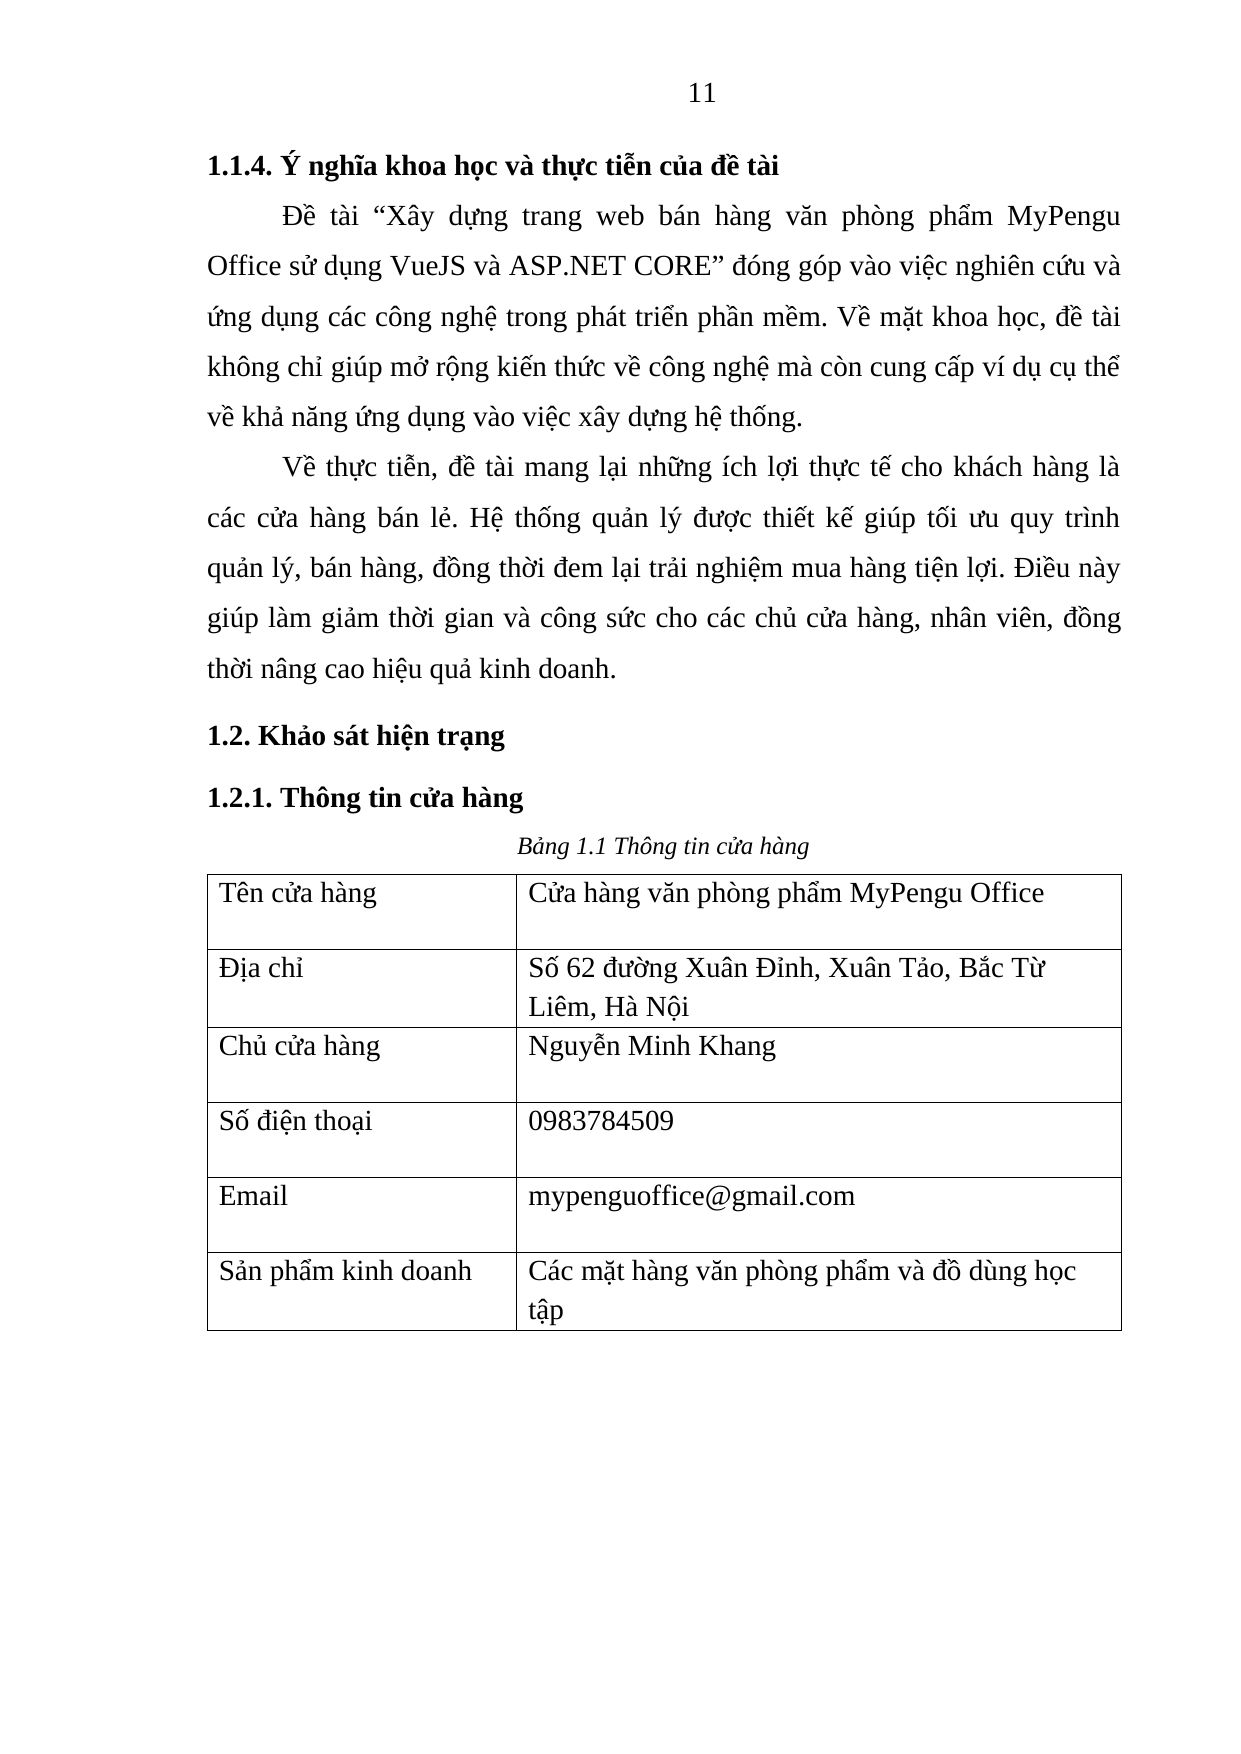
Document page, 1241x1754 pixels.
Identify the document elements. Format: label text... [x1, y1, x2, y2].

table_cell Chủ cửa hàng [208, 1028, 516, 1102]
table_header Tên cửa hàng [208, 875, 516, 949]
table_cell Email [208, 1178, 516, 1252]
subtitle 1.2. Khảo sát hiện trạng [207, 718, 1122, 751]
text Về thực tiễn, đề tài mang lại những ích lợi thực tế cho khách hàng là các cửa hàng bán lẻ. Hệ thống quản lý được thiết kế giúp tối ưu quy trình quản lý, bán hàng, đồng thời đem lại trải nghiệm mua hàng tiện lợi. Điều này giúp làm giảm thời gian và công sức cho các chủ cửa hàng, nhân viên, đồng thời nâng cao hiệu quả kinh doanh. [207, 449, 1122, 684]
table_cell 0983784509 [517, 1103, 1121, 1177]
table_header Cửa hàng văn phòng phẩm MyPengu Office [517, 875, 1121, 949]
subtitle 1.1.4. Ý nghĩa khoa học và thực tiễn của đề tài [207, 148, 1122, 181]
table_cell mypenguoffice@gmail.com [517, 1178, 1121, 1252]
text Đề tài “Xây dựng trang web bán hàng văn phòng phẩm MyPengu Office sử dụng VueJS và ASP.NET CORE” đóng góp vào việc nghiên cứu và ứng dụng các công nghệ trong phát triển phần mềm. Về mặt khoa học, đề tài không chỉ giúp mở rộng kiến thức về công nghệ mà còn cung cấp ví dụ cụ thể về khả năng ứng dụng vào việc xây dựng hệ thống. [207, 198, 1122, 433]
table_cell Nguyễn Minh Khang [517, 1028, 1121, 1102]
table_cell Số điện thoại [208, 1103, 516, 1177]
text Bảng 1.1 Thông tin cửa hàng [207, 831, 1122, 860]
table_cell Các mặt hàng văn phòng phẩm và đồ dùng học tập [517, 1253, 1121, 1330]
table_cell Số 62 đường Xuân Đỉnh, Xuân Tảo, Bắc Từ Liêm, Hà Nội [517, 950, 1121, 1027]
subtitle 1.2.1. Thông tin cửa hàng [207, 781, 1122, 814]
table_cell Sản phẩm kinh doanh [208, 1253, 516, 1330]
table_cell Địa chỉ [208, 950, 516, 1027]
